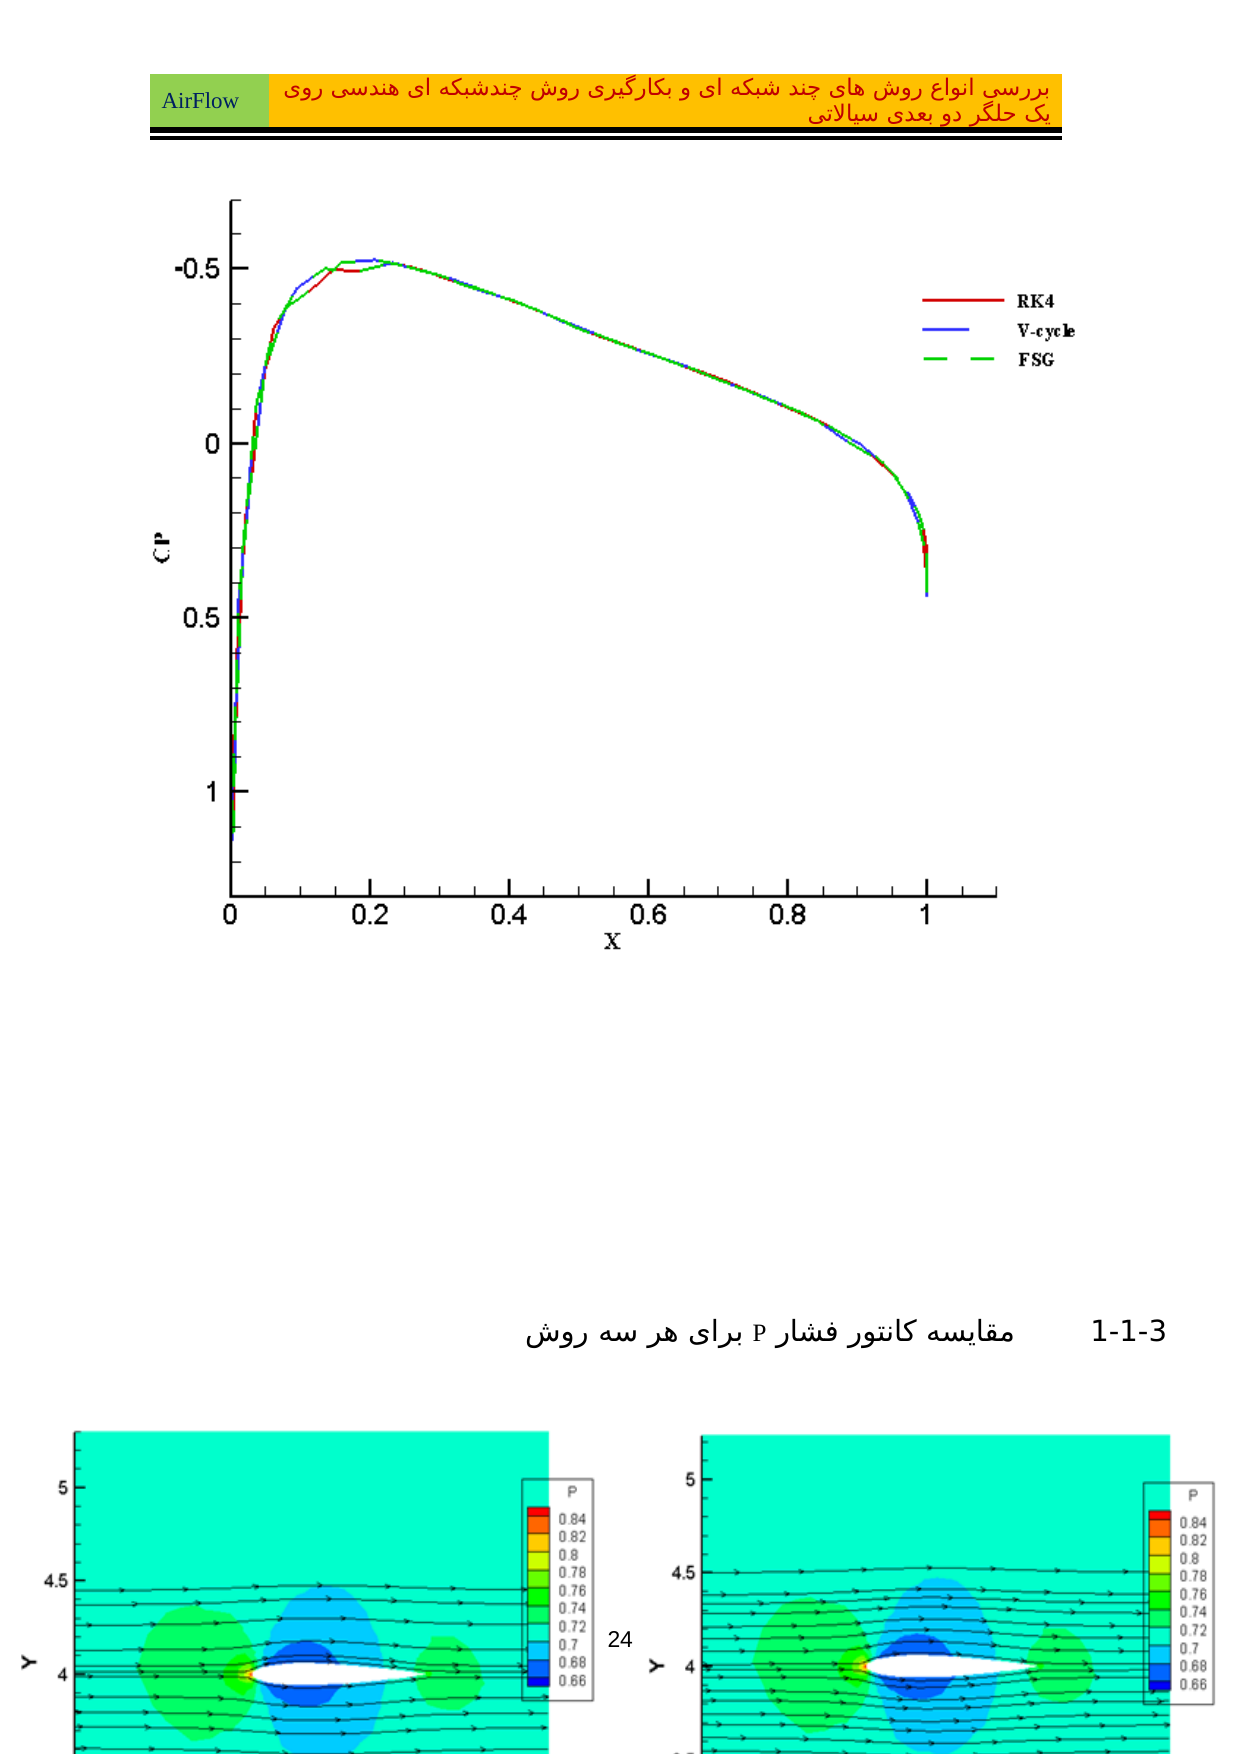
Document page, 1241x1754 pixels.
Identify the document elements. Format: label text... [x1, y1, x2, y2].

list مقایسه کانتور فشار P برای هر سه روش [150, 1314, 1090, 1348]
picture [150, 188, 1090, 961]
picture [645, 1422, 1221, 1754]
picture [20, 1417, 599, 1754]
